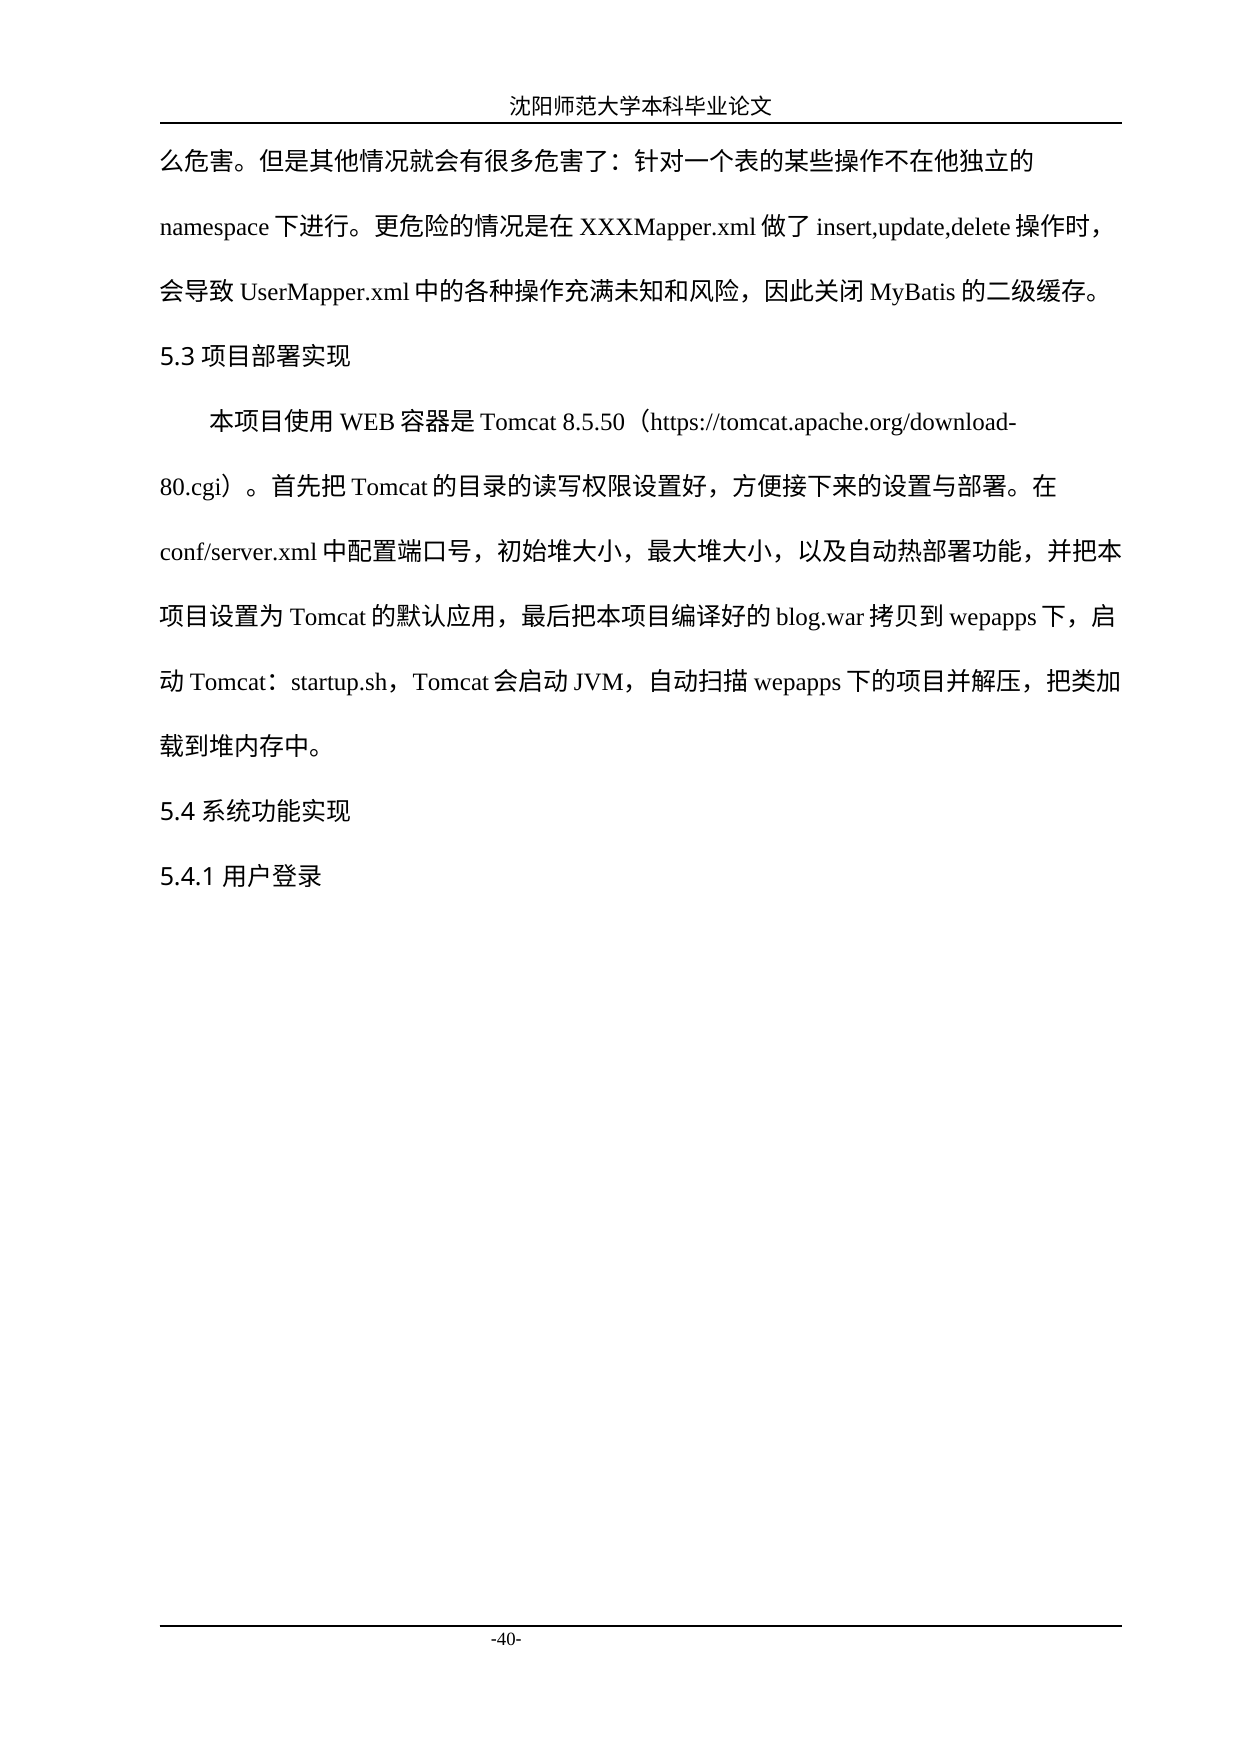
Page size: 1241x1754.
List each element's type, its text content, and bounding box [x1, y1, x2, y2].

subtitle 5.3 项目部署实现 [159, 322, 1122, 387]
subtitle 5.4 系统功能实现 [159, 777, 1122, 842]
text 本项目使用WEB容器是Tomcat 8.5.50（https://tomcat.apache.org/download-80.cgi）。首先把Tomcat的目录的读写权限设置好，方便接下来的设置与部署。在conf/server.xml中配置端口号，初始堆大小，最大堆大小，以及自动热部署功能，并把本项目设置为Tomcat的默认应用，最后把本项目编译好的blog.war拷贝到wepapps下，启动Tomcat：startup.sh，Tomcat会启动JVM，自动扫描wepapps下的项目并解压，把类加载到堆内存中。 [159, 387, 1122, 777]
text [159, 127, 1122, 322]
subtitle 5.4.1 用户登录 [159, 842, 1122, 907]
